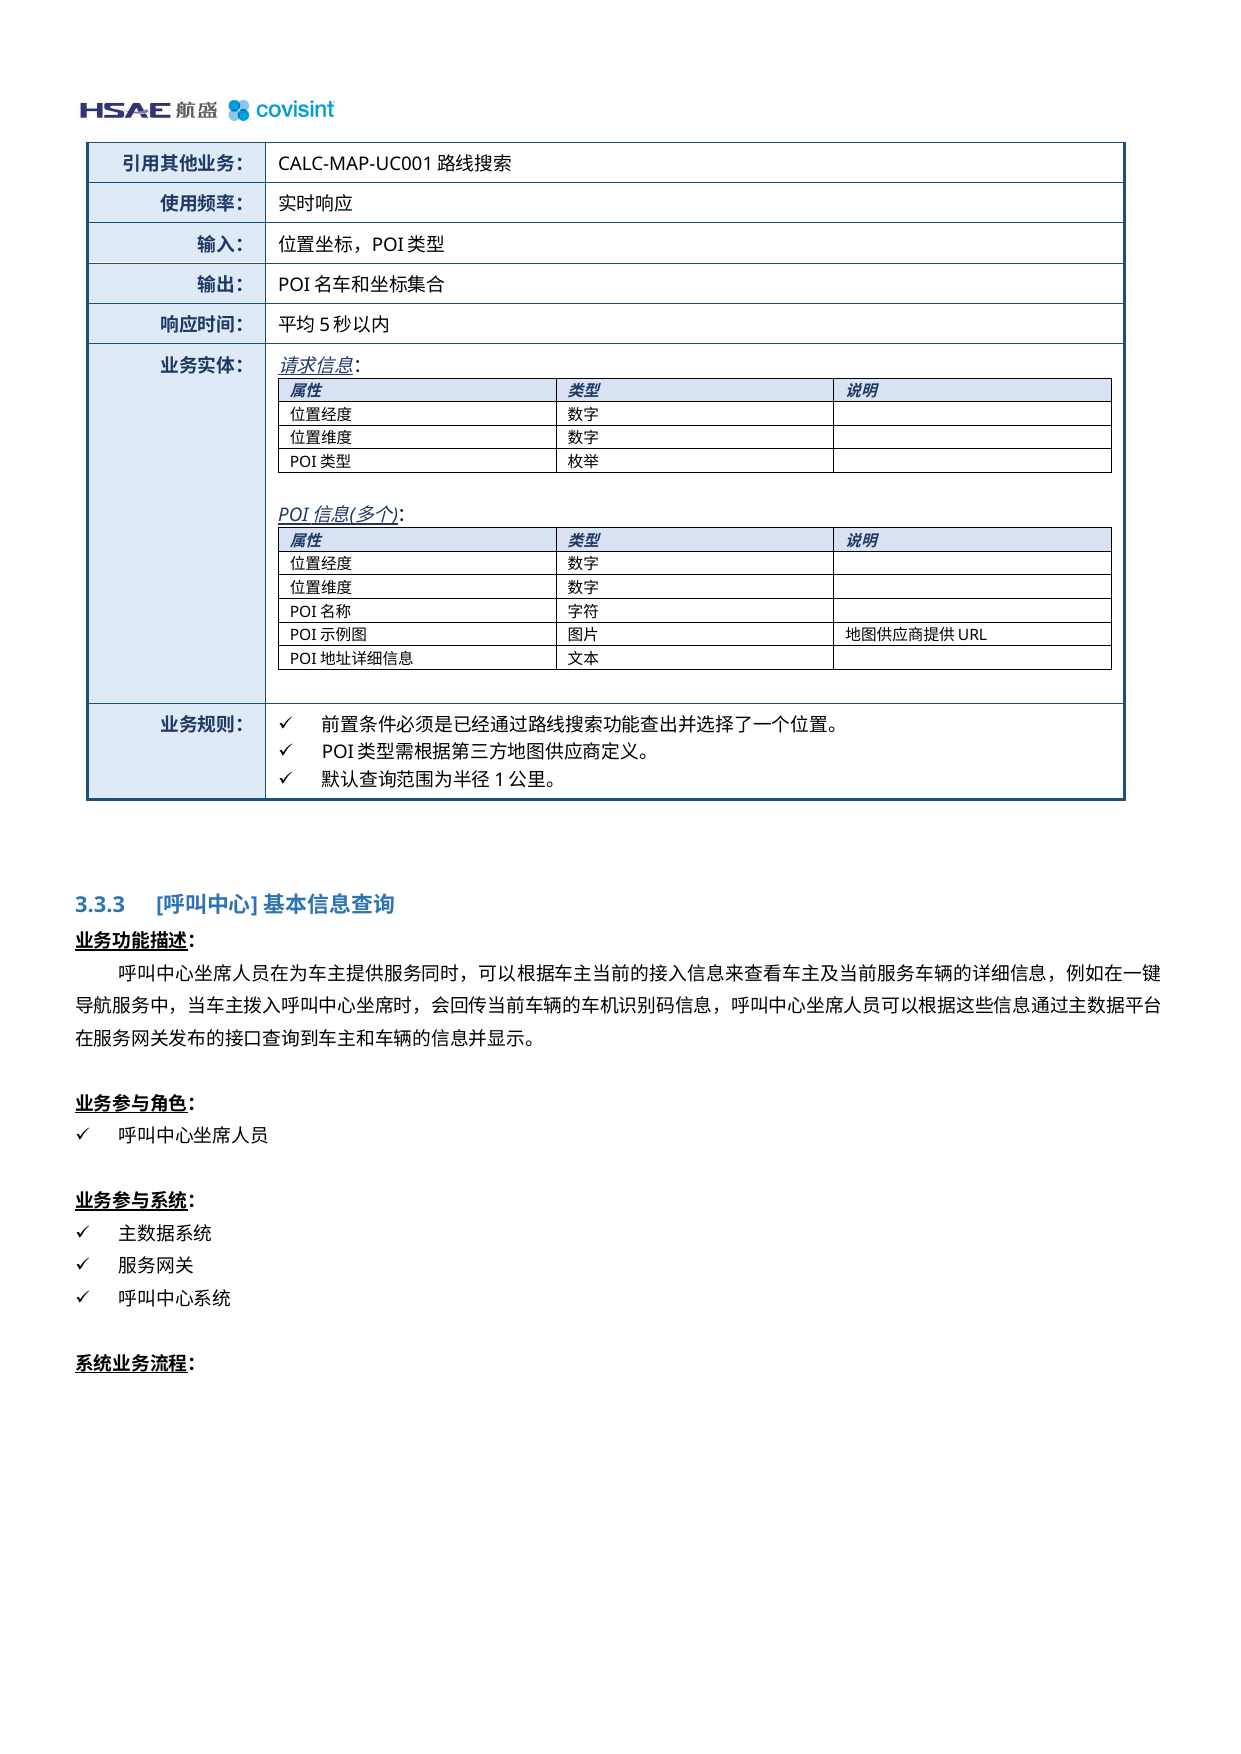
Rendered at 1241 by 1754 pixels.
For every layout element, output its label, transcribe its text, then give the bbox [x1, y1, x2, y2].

text 呼叫中心坐席人员在为车主提供服务同时，可以根据车主当前的接入信息来查看车主及当前服务车辆的详细信息，例如在一键导航服务中，当车主拨入呼叫中心坐席时，会回传当前车辆的车机识别码信息，呼叫中心坐席人员可以根据这些信息通过主数据平台在服务网关发布的接口查询到车主和车辆的信息并显示。 [75, 956, 1165, 1053]
table_cell 实时响应 [266, 183, 1123, 222]
text 业务功能描述： [75, 923, 1165, 956]
list 服务网关 [75, 1248, 1165, 1281]
table_cell 使用频率： [89, 183, 265, 222]
table_cell POI名车和坐标集合 [266, 264, 1123, 303]
list 呼叫中心坐席人员 [75, 1118, 1165, 1151]
table_cell 输出： [89, 264, 265, 303]
subtitle [呼叫中心] 基本信息查询 [75, 887, 1165, 919]
table_cell 平均5秒以内 [266, 304, 1123, 343]
list 主数据系统 [75, 1216, 1165, 1248]
table_cell 输入： [89, 223, 265, 262]
text 业务参与角色： [75, 1086, 1165, 1118]
table_cell 响应时间： [89, 304, 265, 343]
text 系统业务流程： [75, 1346, 1165, 1378]
picture [228, 88, 335, 132]
table_cell 业务实体： [89, 344, 265, 703]
text 业务参与系统： [75, 1183, 1165, 1216]
list 呼叫中心系统 [75, 1281, 1165, 1313]
table_cell 位置坐标，POI类型 [266, 223, 1123, 262]
picture [75, 89, 224, 132]
table_cell 请求信息： POI信息(多个)： [266, 344, 1123, 703]
table_cell CALC-MAP-UC001路线搜索 [266, 143, 1123, 182]
table_cell 引用其他业务： [89, 143, 265, 182]
table_cell 业务规则： [89, 704, 265, 798]
table_cell 前置条件必须是已经通过路线搜索功能查出并选择了一个位置。 POI类型需根据第三方地图供应商定义。 默认查询范围为半径1公里。 [266, 704, 1123, 798]
